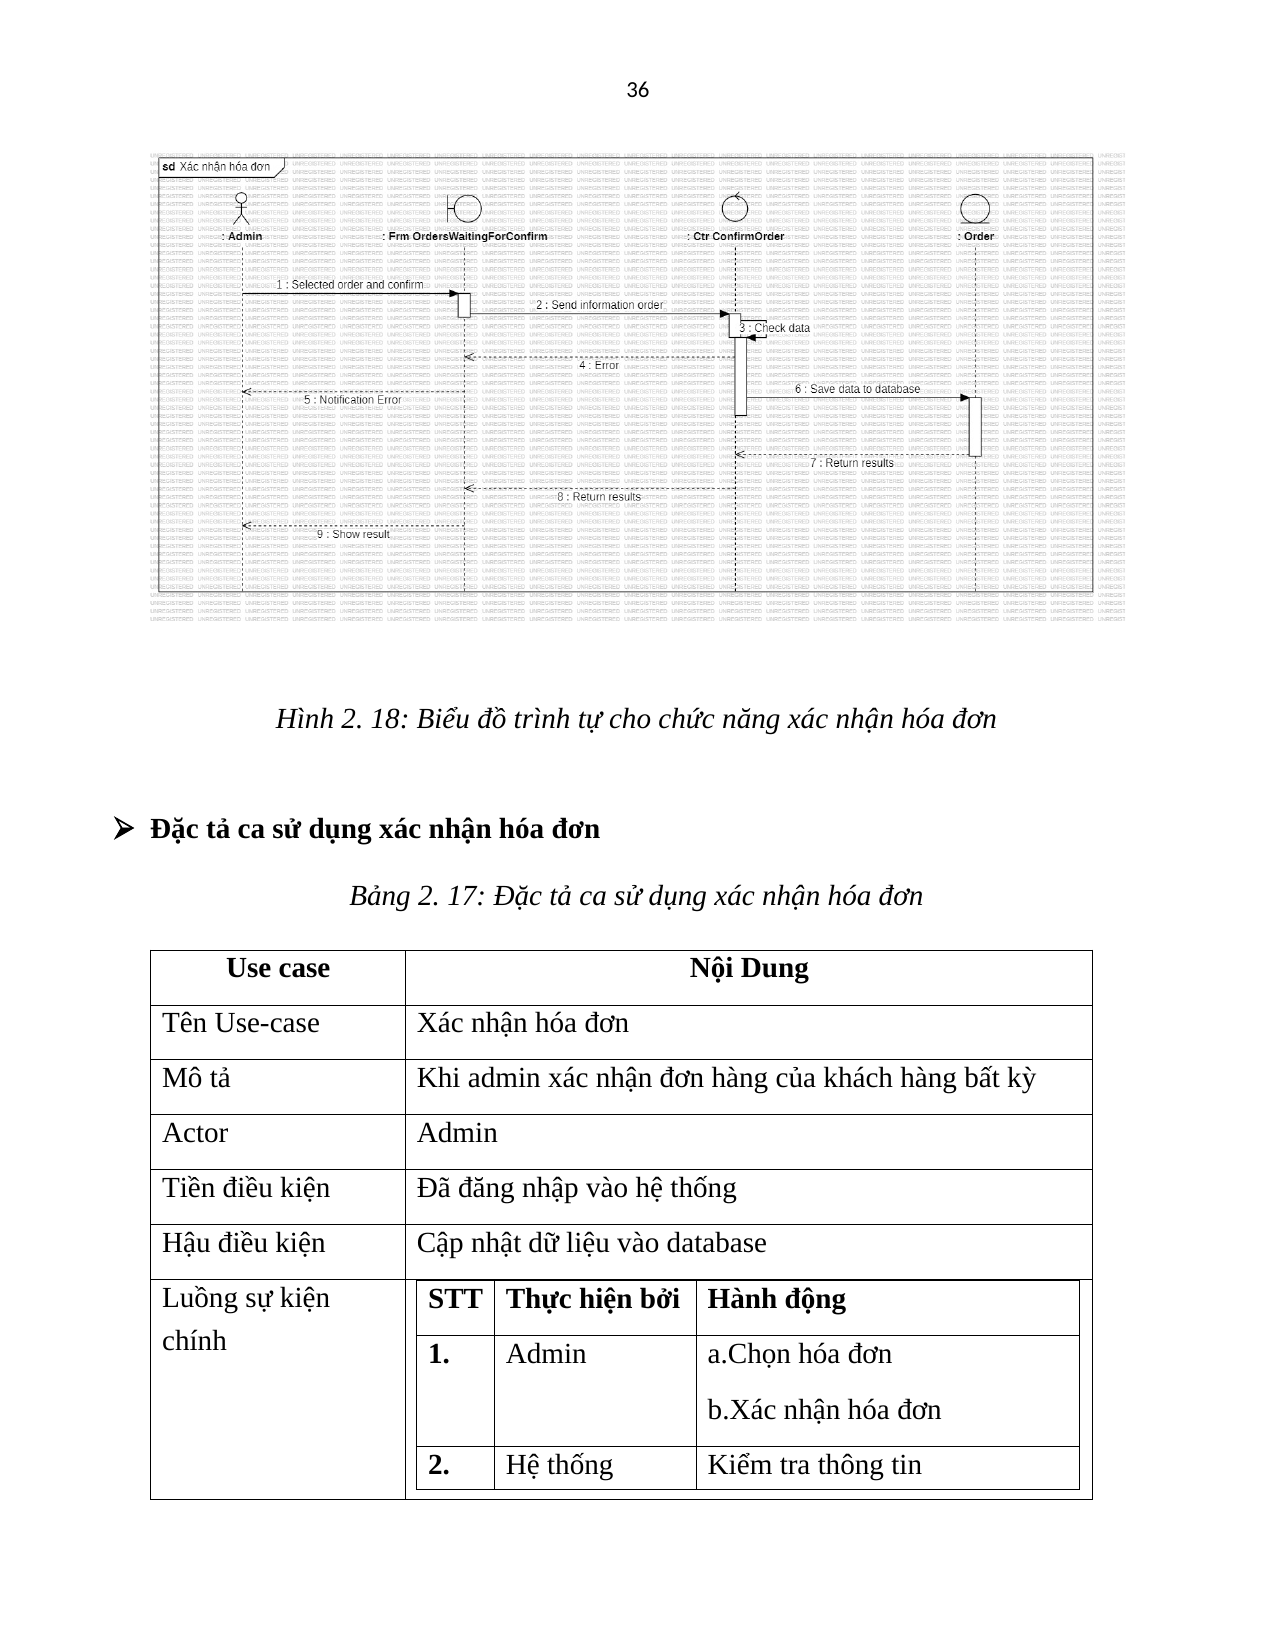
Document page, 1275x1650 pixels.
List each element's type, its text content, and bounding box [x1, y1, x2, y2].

table_cell Luồng sự kiện chính [151, 1280, 405, 1499]
table_cell Khi admin xác nhận đơn hàng của khách hàng bất kỳ [406, 1060, 1092, 1114]
table_cell Tiền điều kiện [151, 1170, 405, 1224]
table_cell Tên Use-case [151, 1006, 405, 1059]
list Đặc tả ca sử dụng xác nhận hóa đơn [112, 811, 1125, 845]
table_header Nội Dung [406, 951, 1092, 1004]
table_cell Cập nhật dữ liệu vào database [406, 1225, 1092, 1279]
table_header Use case [151, 951, 405, 1004]
table_cell Admin [406, 1115, 1092, 1169]
table_cell Mô tả [151, 1060, 405, 1114]
table_cell Xác nhận hóa đơn [406, 1006, 1092, 1059]
picture [150, 150, 1125, 625]
table_cell [406, 1280, 1092, 1499]
table_cell Hậu điều kiện [151, 1225, 405, 1279]
table_cell Đã đăng nhập vào hệ thống [406, 1170, 1092, 1224]
table_cell Actor [151, 1115, 405, 1169]
